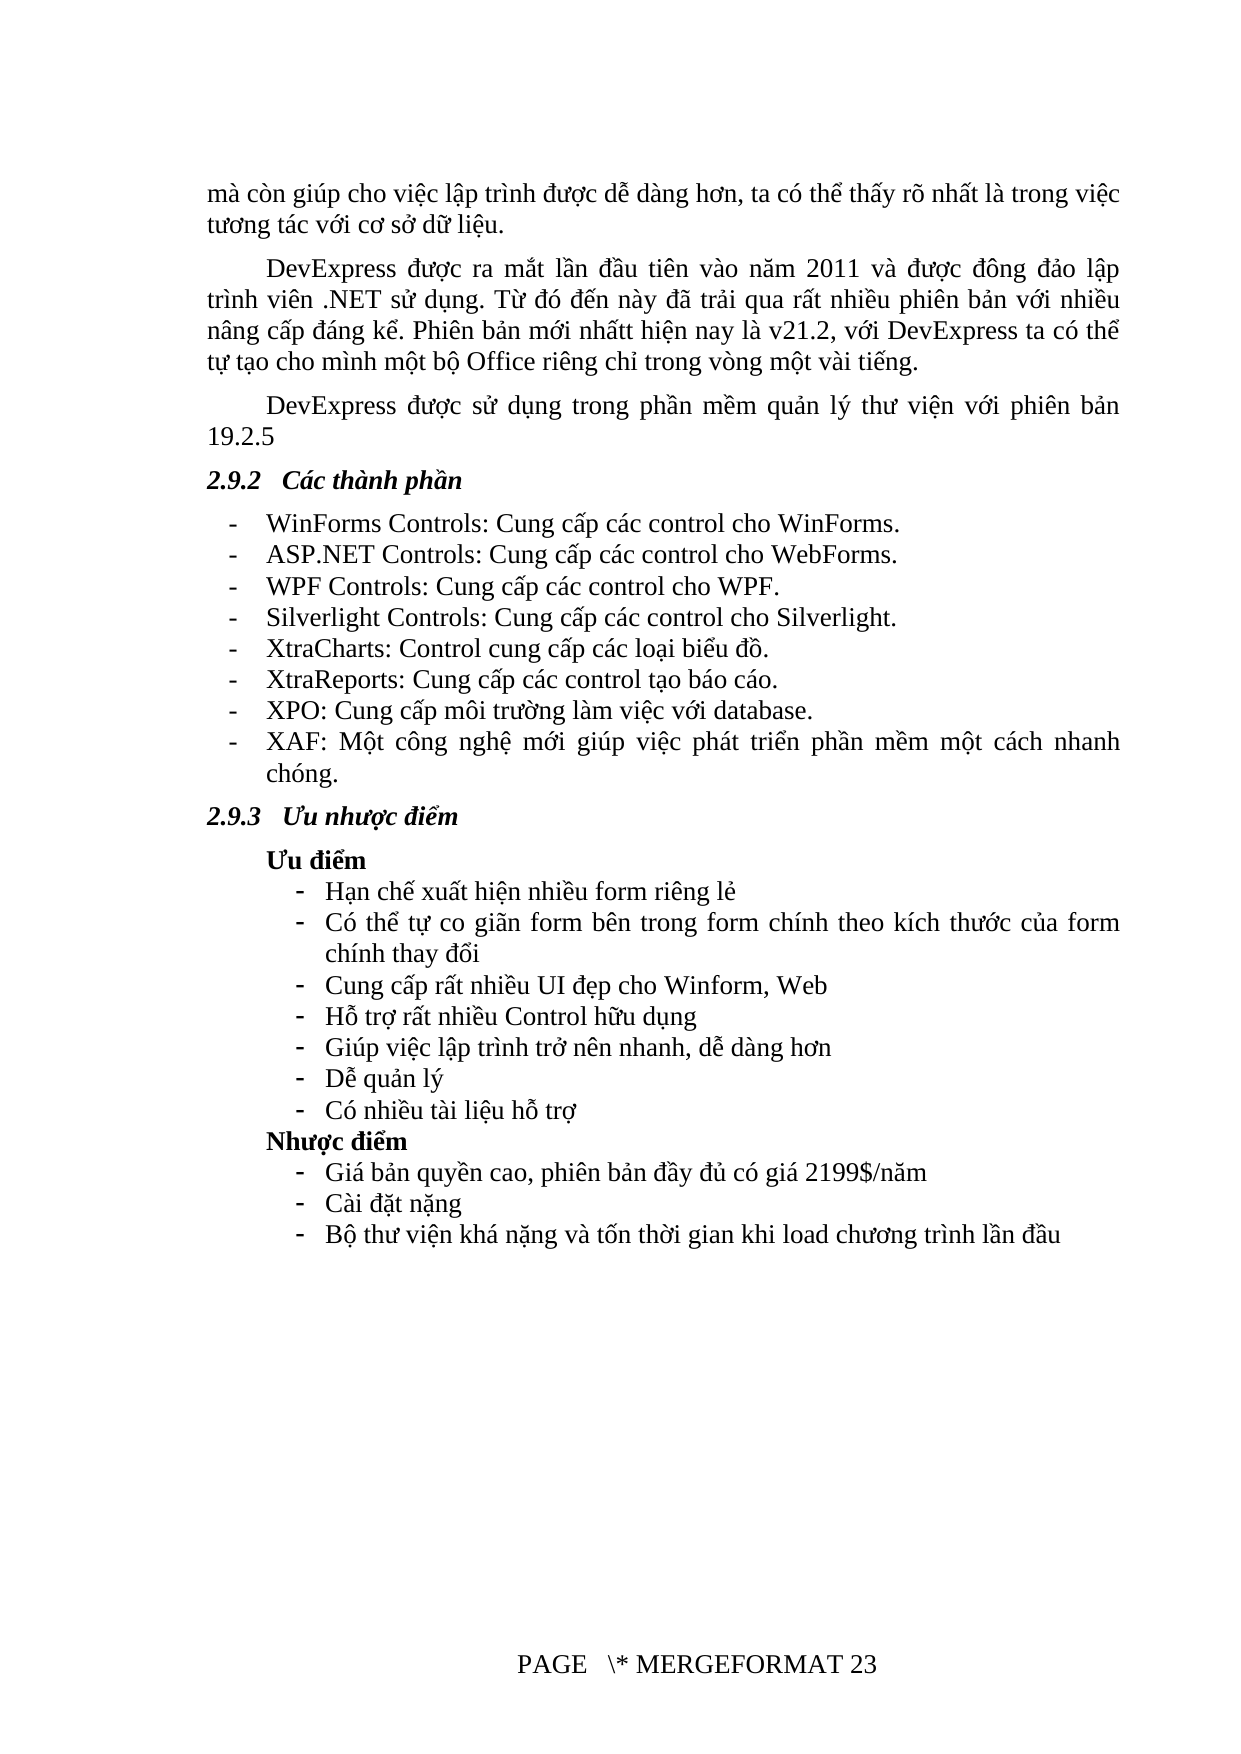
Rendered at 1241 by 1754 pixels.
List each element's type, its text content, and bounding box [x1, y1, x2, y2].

list Hỗ trợ rất nhiều Control hữu dụng [295, 1000, 1122, 1031]
list WinForms Controls: Cung cấp các control cho WinForms. [228, 507, 1122, 539]
list Cung cấp rất nhiều UI đẹp cho Winform, Web [295, 969, 1122, 1000]
list Dễ quản lý [295, 1062, 1122, 1094]
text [207, 177, 1122, 239]
text DevExpress được ra mắt lần đầu tiên vào năm 2011 và được đông đảo lập trình viên .NET sử dụng. Từ đó đến này đã trải qua rất nhiều phiên bản với nhiều nâng cấp đáng kể. Phiên bản mới nhấtt hiện nay là v21.2, với DevExpress ta có thể tự tạo cho mình một bộ Office riêng chỉ trong vòng một vài tiếng. [207, 252, 1122, 377]
list Có nhiều tài liệu hỗ trợ [295, 1094, 1122, 1125]
list Bộ thư viện khá nặng và tốn thời gian khi load chương trình lần đầu [295, 1219, 1122, 1250]
list Giúp việc lập trình trở nên nhanh, dễ dàng hơn [295, 1031, 1122, 1062]
list Silverlight Controls: Cung cấp các control cho Silverlight. [228, 601, 1122, 632]
list XtraReports: Cung cấp các control tạo báo cáo. [228, 663, 1122, 694]
list Ưu điểm [266, 844, 1122, 875]
list XAF: Một công nghệ mới giúp việc phát triển phần mềm một cách nhanh chóng. [228, 726, 1122, 788]
list Hạn chế xuất hiện nhiều form riêng lẻ [295, 875, 1122, 906]
list Có thể tự co giãn form bên trong form chính theo kích thước của form chính thay đổi [295, 906, 1122, 969]
list WPF Controls: Cung cấp các control cho WPF. [228, 570, 1122, 601]
subtitle Các thành phần [207, 464, 1122, 495]
list ASP.NET Controls: Cung cấp các control cho WebForms. [228, 539, 1122, 570]
list XtraCharts: Control cung cấp các loại biểu đồ. [228, 632, 1122, 663]
list XPO: Cung cấp môi trường làm việc với database. [228, 694, 1122, 726]
list Cài đặt nặng [295, 1187, 1122, 1219]
list Nhược điểm [266, 1125, 1122, 1156]
subtitle Ưu nhược điểm [207, 800, 1122, 831]
list Giá bản quyền cao, phiên bản đầy đủ có giá 2199$/năm [295, 1156, 1122, 1187]
text DevExpress được sử dụng trong phần mềm quản lý thư viện với phiên bản 19.2.5 [207, 389, 1122, 451]
